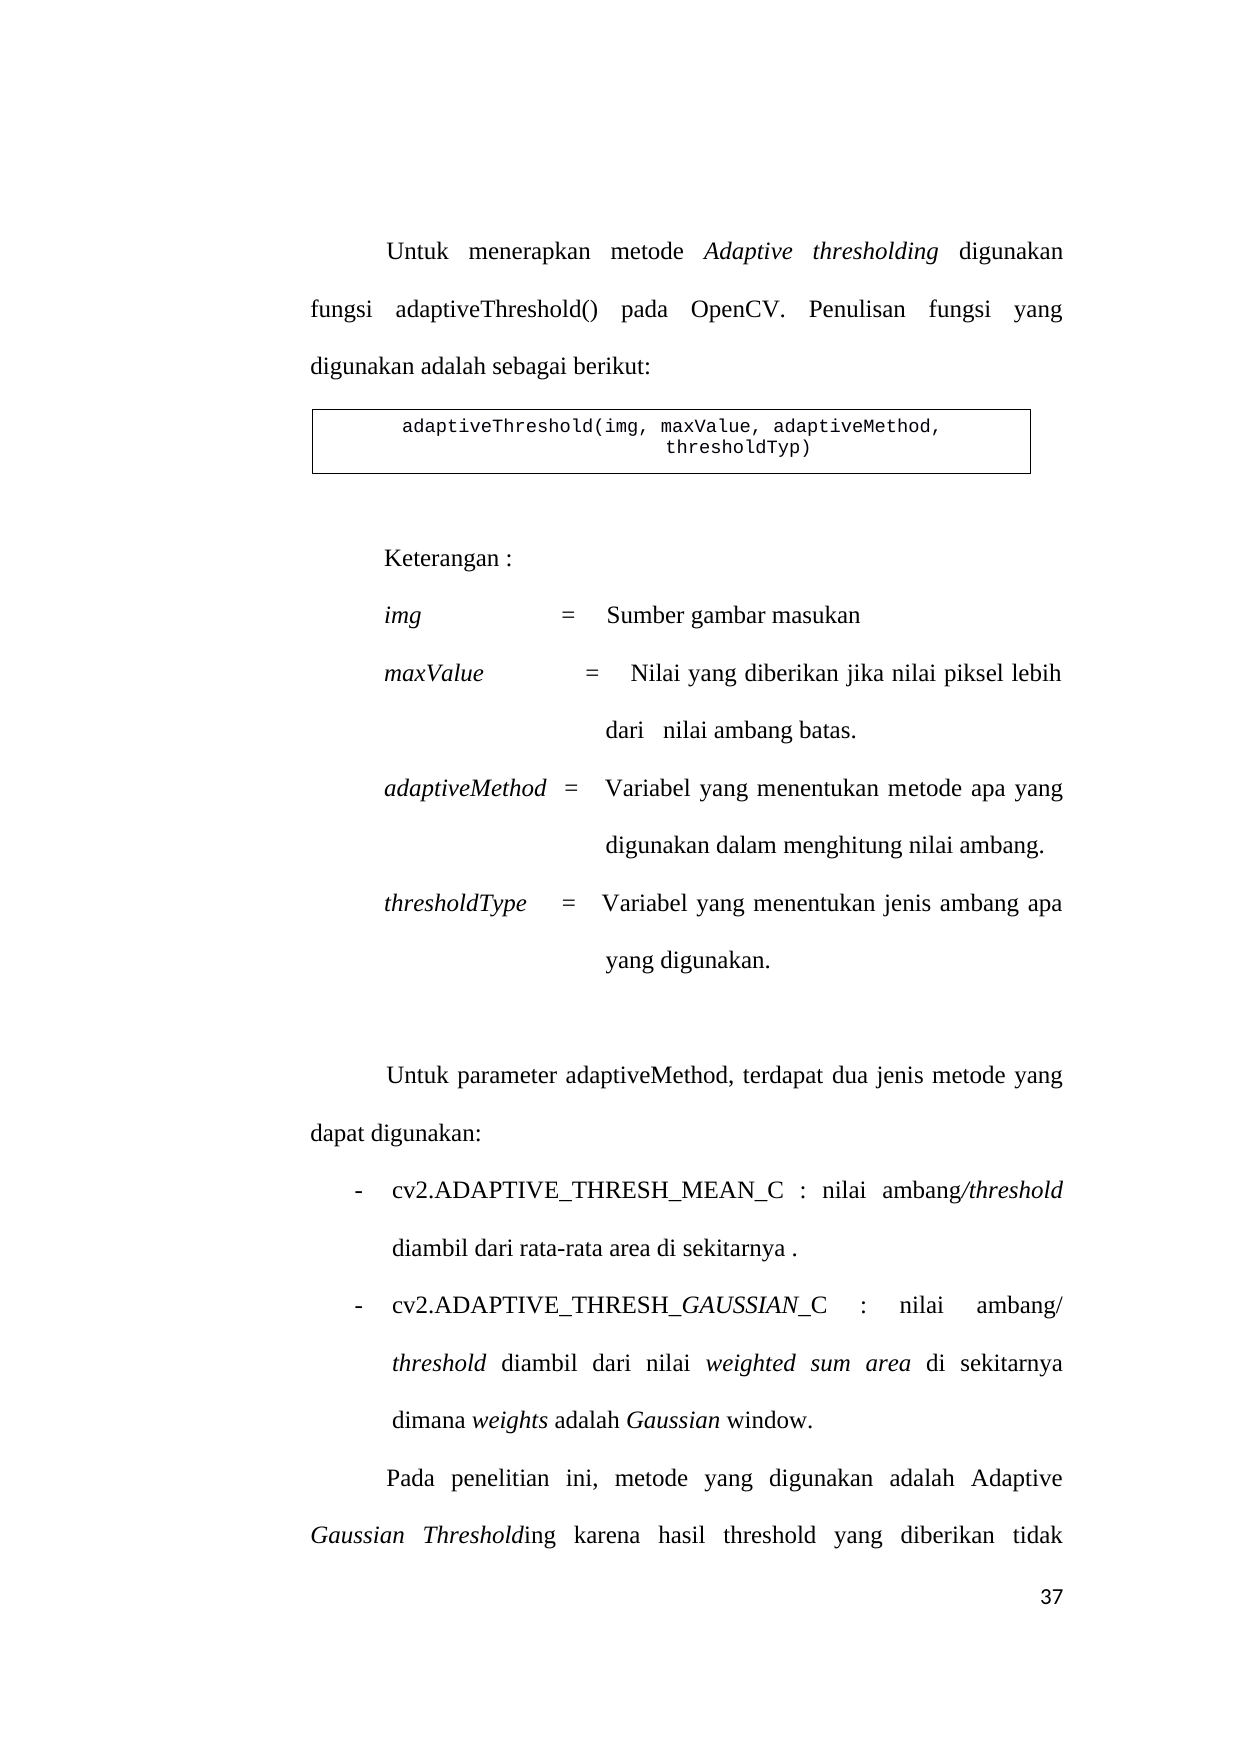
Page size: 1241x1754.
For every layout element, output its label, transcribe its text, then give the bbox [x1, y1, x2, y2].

list Untuk parameter adaptiveMethod, terdapat dua jenis metode yang dapat digunakan: [310, 1061, 1063, 1147]
list Keterangan : [384, 543, 1063, 572]
list adaptiveMethod = Variabel yang menentukan metode apa yang digunakan dalam menghitung nilai ambang. [384, 773, 1063, 859]
list cv2.ADAPTIVE_THRESH_GAUSSIAN_C : nilai ambang/ threshold diambil dari nilai weighted sum area di sekitarnya dimana weights adalah Gaussian window. [354, 1291, 1063, 1434]
list cv2.ADAPTIVE_THRESH_MEAN_C : nilai ambang/threshold diambil dari rata-rata area di sekitarnya . [354, 1176, 1063, 1262]
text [310, 1463, 1063, 1549]
list maxValue = Nilai yang diberikan jika nilai piksel lebih dari nilai ambang batas. [384, 658, 1063, 744]
list Untuk menerapkan metode Adaptive thresholding digunakan fungsi adaptiveThreshold() pada OpenCV. Penulisan fungsi yang digunakan adalah sebagai berikut: [310, 236, 1063, 380]
list thresholdType = Variabel yang menentukan jenis ambang apa yang digunakan. [384, 888, 1063, 974]
list img = Sumber gambar masukan [384, 601, 1063, 629]
